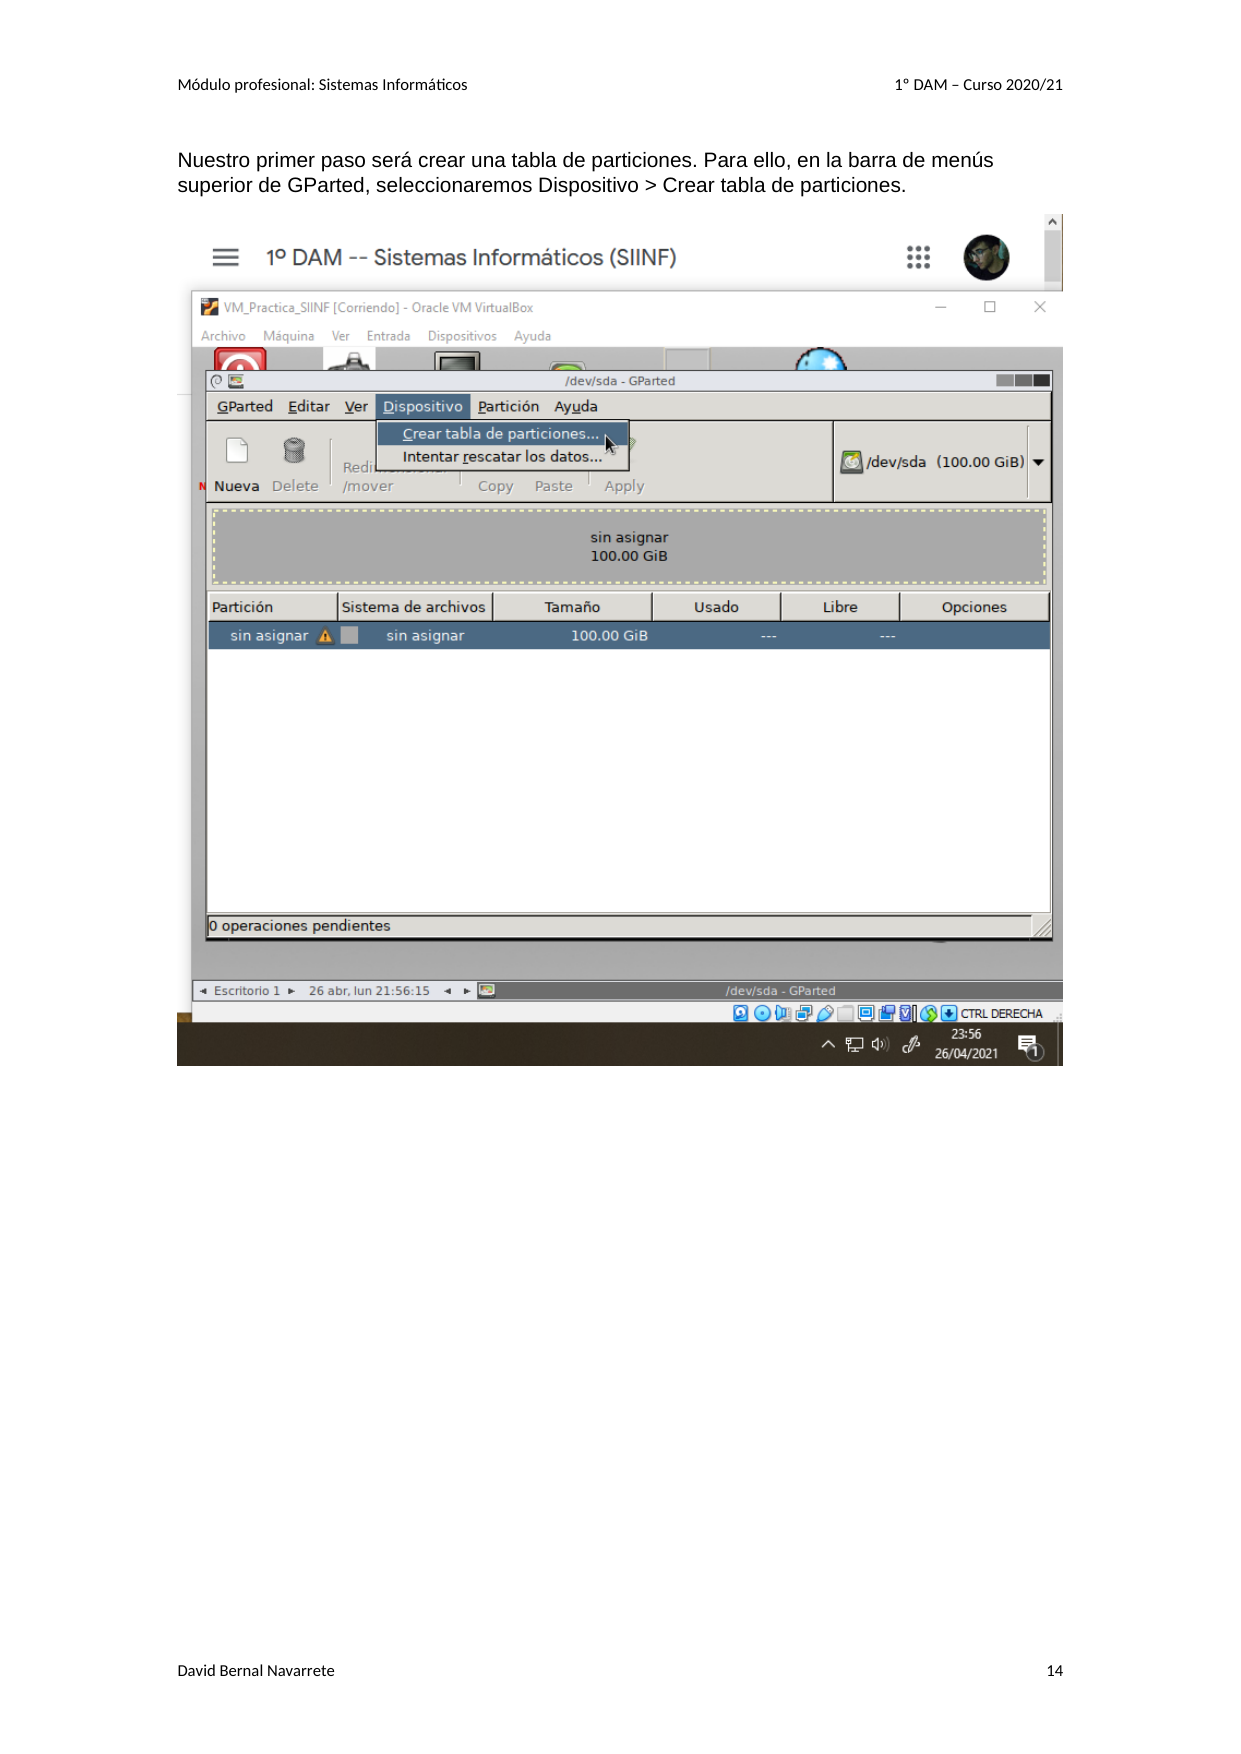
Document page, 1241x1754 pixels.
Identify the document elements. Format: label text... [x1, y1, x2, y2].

picture [177, 214, 1063, 1066]
text Nuestro primer paso será crear una tabla de particiones. Para ello, en la barra de menús superior de GParted, seleccionaremos Dispositivo > Crear tabla de particiones. [177, 148, 1063, 197]
